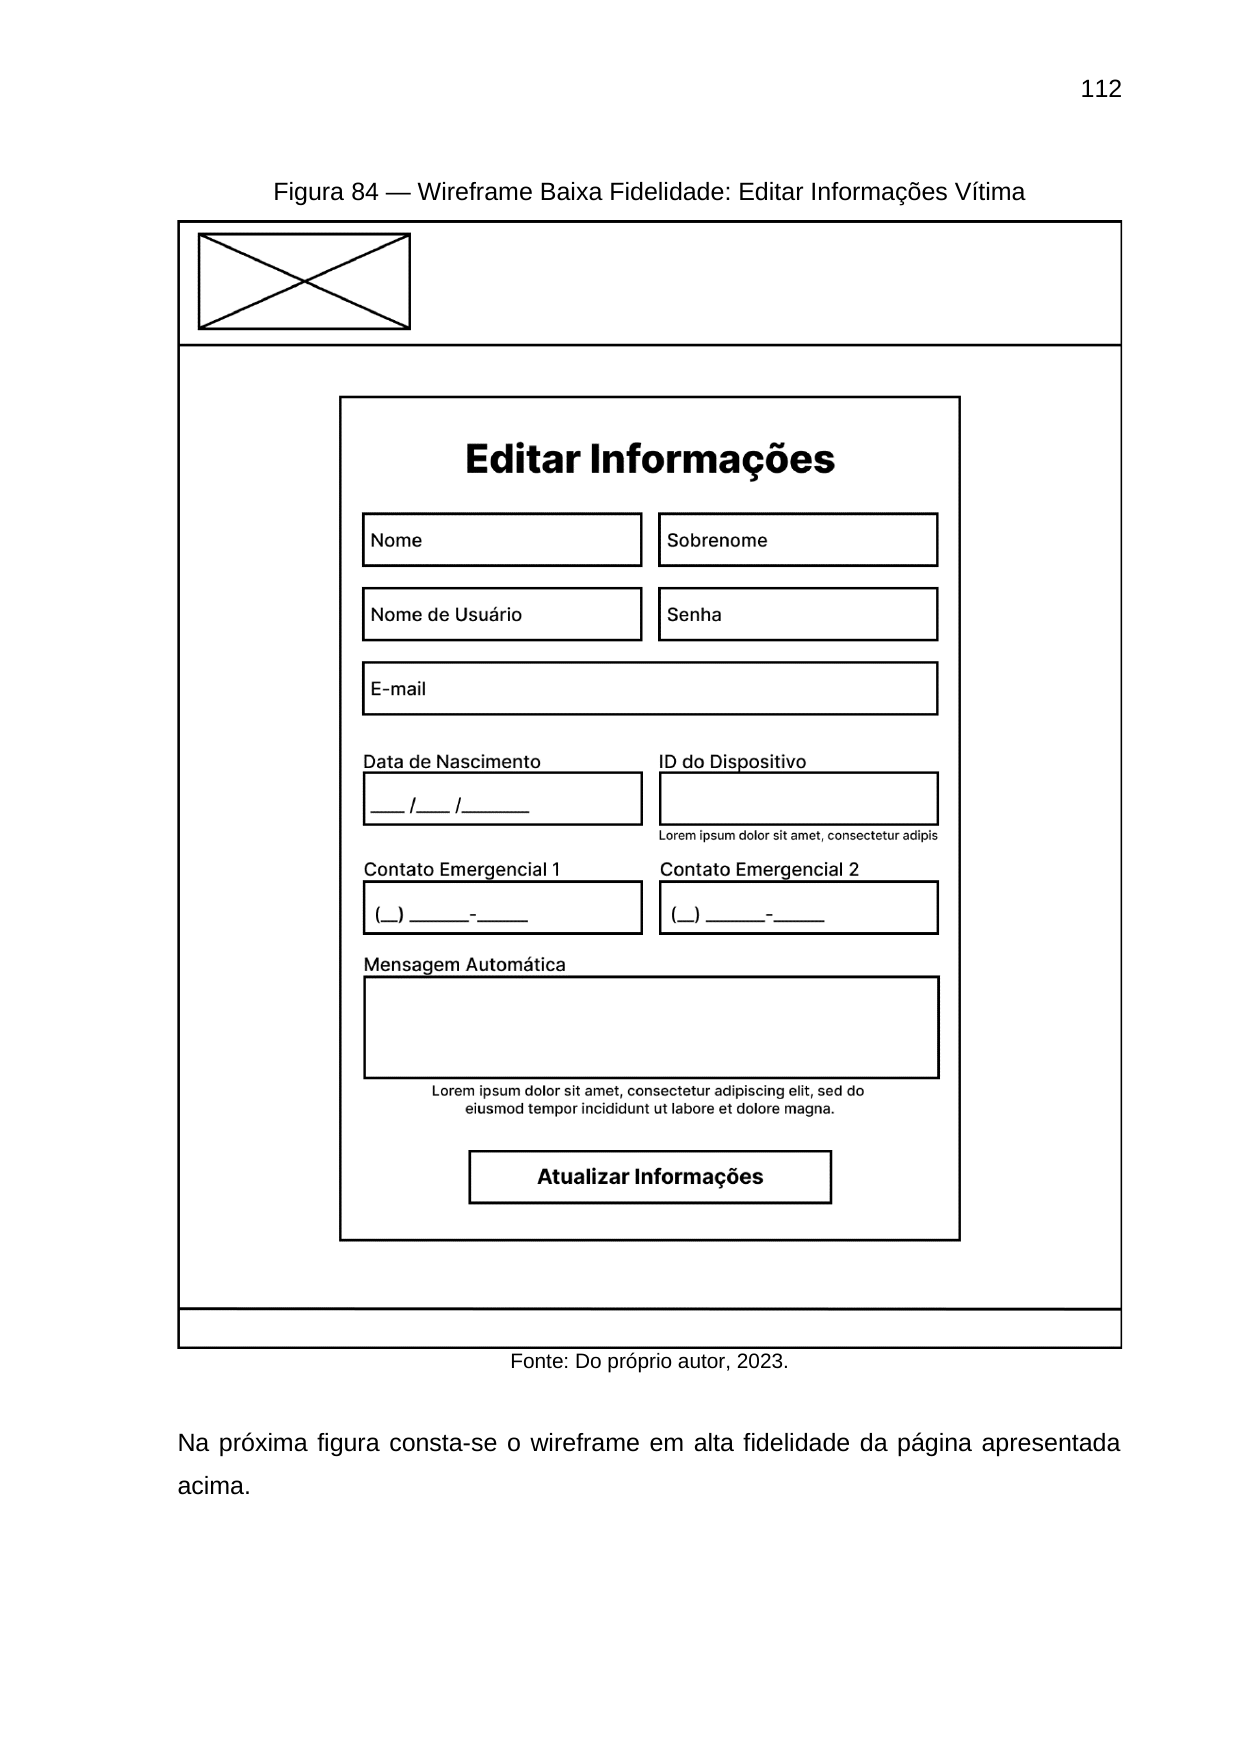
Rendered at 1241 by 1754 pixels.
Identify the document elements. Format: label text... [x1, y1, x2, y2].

text Na próxima figura consta-se o wireframe em alta fidelidade da página apresentada acima. [177, 1428, 1122, 1500]
picture [177, 220, 1123, 1349]
text Fonte: Do próprio autor, 2023. [177, 1349, 1122, 1372]
